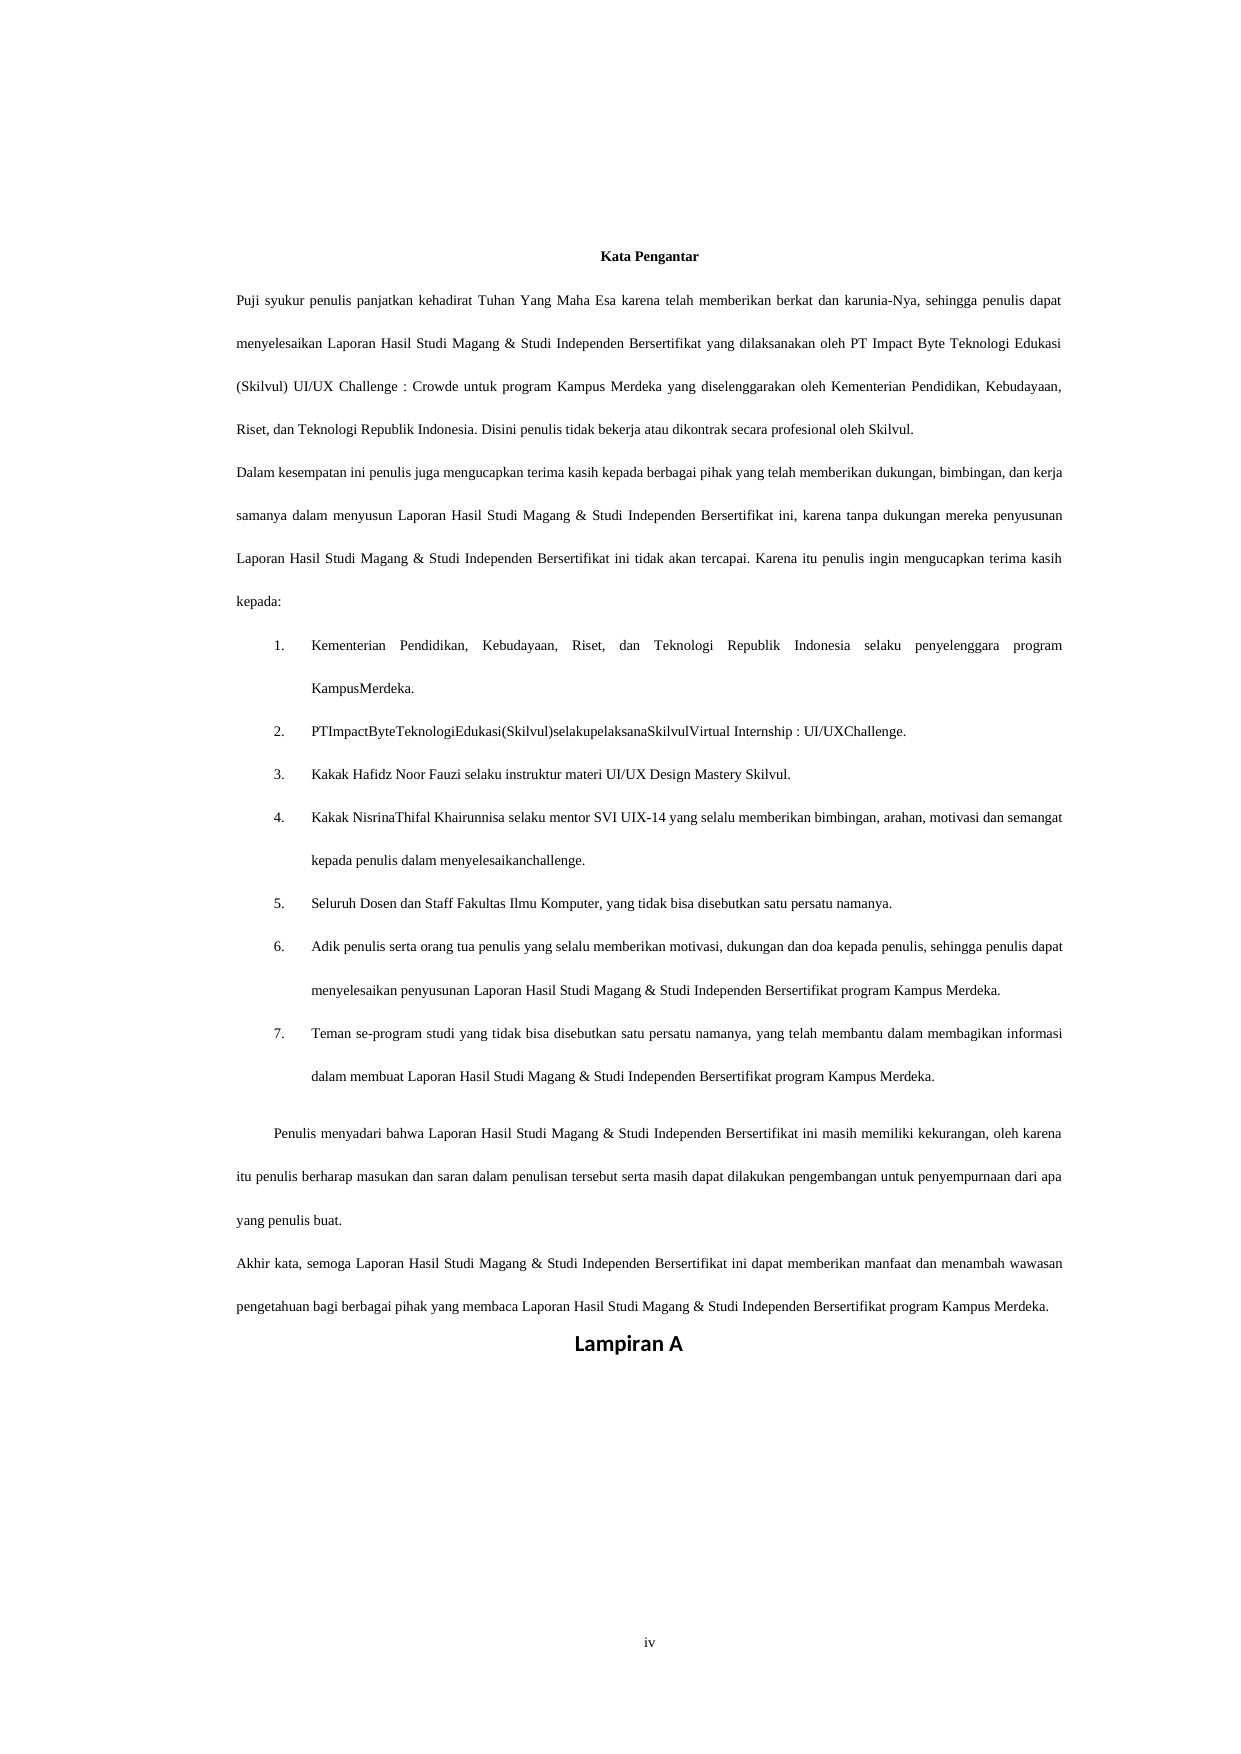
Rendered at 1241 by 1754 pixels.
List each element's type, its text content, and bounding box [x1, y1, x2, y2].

list PTImpactByteTeknologiEdukasi(Skilvul)selakupelaksanaSkilvulVirtual Internship : UI/UXChallenge. [273, 711, 1063, 739]
text Puji syukur penulis panjatkan kehadirat Tuhan Yang Maha Esa karena telah memberikan berkat dan karunia-Nya, sehingga penulis dapat menyelesaikan Laporan Hasil Studi Magang & Studi Independen Bersertifikat yang dilaksanakan oleh PT Impact Byte Teknologi Edukasi (Skilvul) UI/UX Challenge : Crowde untuk program Kampus Merdeka yang diselenggarakan oleh Kementerian Pendidikan, Kebudayaan, Riset, dan Teknologi Republik Indonesia. Disini penulis tidak bekerja atau dikontrak secara profesional oleh Skilvul. [236, 279, 1063, 437]
list Kakak NisrinaThifal Khairunnisa selaku mentor SVI UIX-14 yang selalu memberikan bimbingan, arahan, motivasi dan semangat kepada penulis dalam menyelesaikanchallenge. [273, 797, 1063, 869]
list Kakak Hafidz Noor Fauzi selaku instruktur materi UI/UX Design Mastery Skilvul. [273, 754, 1063, 782]
list Teman se-program studi yang tidak bisa disebutkan satu persatu namanya, yang telah membantu dalam membagikan informasi dalam membuat Laporan Hasil Studi Magang & Studi Independen Bersertifikat program Kampus Merdeka. [273, 1012, 1063, 1084]
list Adik penulis serta orang tua penulis yang selalu memberikan motivasi, dukungan dan doa kepada penulis, sehingga penulis dapat menyelesaikan penyusunan Laporan Hasil Studi Magang & Studi Independen Bersertifikat program Kampus Merdeka. [273, 926, 1063, 998]
text Penulis menyadari bahwa Laporan Hasil Studi Magang & Studi Independen Bersertifikat ini masih memiliki kekurangan, oleh karena itu penulis berharap masukan dan saran dalam penulisan tersebut serta masih dapat dilakukan pengembangan untuk penyempurnaan dari apa yang penulis buat. [236, 1113, 1063, 1228]
text Akhir kata, semoga Laporan Hasil Studi Magang & Studi Independen Bersertifikat ini dapat memberikan manfaat dan menambah wawasan pengetahuan bagi berbagai pihak yang membaca Laporan Hasil Studi Magang & Studi Independen Bersertifikat program Kampus Merdeka. [236, 1242, 1063, 1314]
list Kementerian Pendidikan, Kebudayaan, Riset, dan Teknologi Republik Indonesia selaku penyelenggara program KampusMerdeka. [273, 624, 1063, 696]
subtitle Kata Pengantar [236, 236, 1063, 265]
list Seluruh Dosen dan Staff Fakultas Ilmu Komputer, yang tidak bisa disebutkan satu persatu namanya. [273, 883, 1063, 912]
text Dalam kesempatan ini penulis juga mengucapkan terima kasih kepada berbagai pihak yang telah memberikan dukungan, bimbingan, dan kerja samanya dalam menyusun Laporan Hasil Studi Magang & Studi Independen Bersertifikat ini, karena tanpa dukungan mereka penyusunan Laporan Hasil Studi Magang & Studi Independen Bersertifikat ini tidak akan tercapai. Karena itu penulis ingin mengucapkan terima kasih kepada: [236, 452, 1063, 610]
